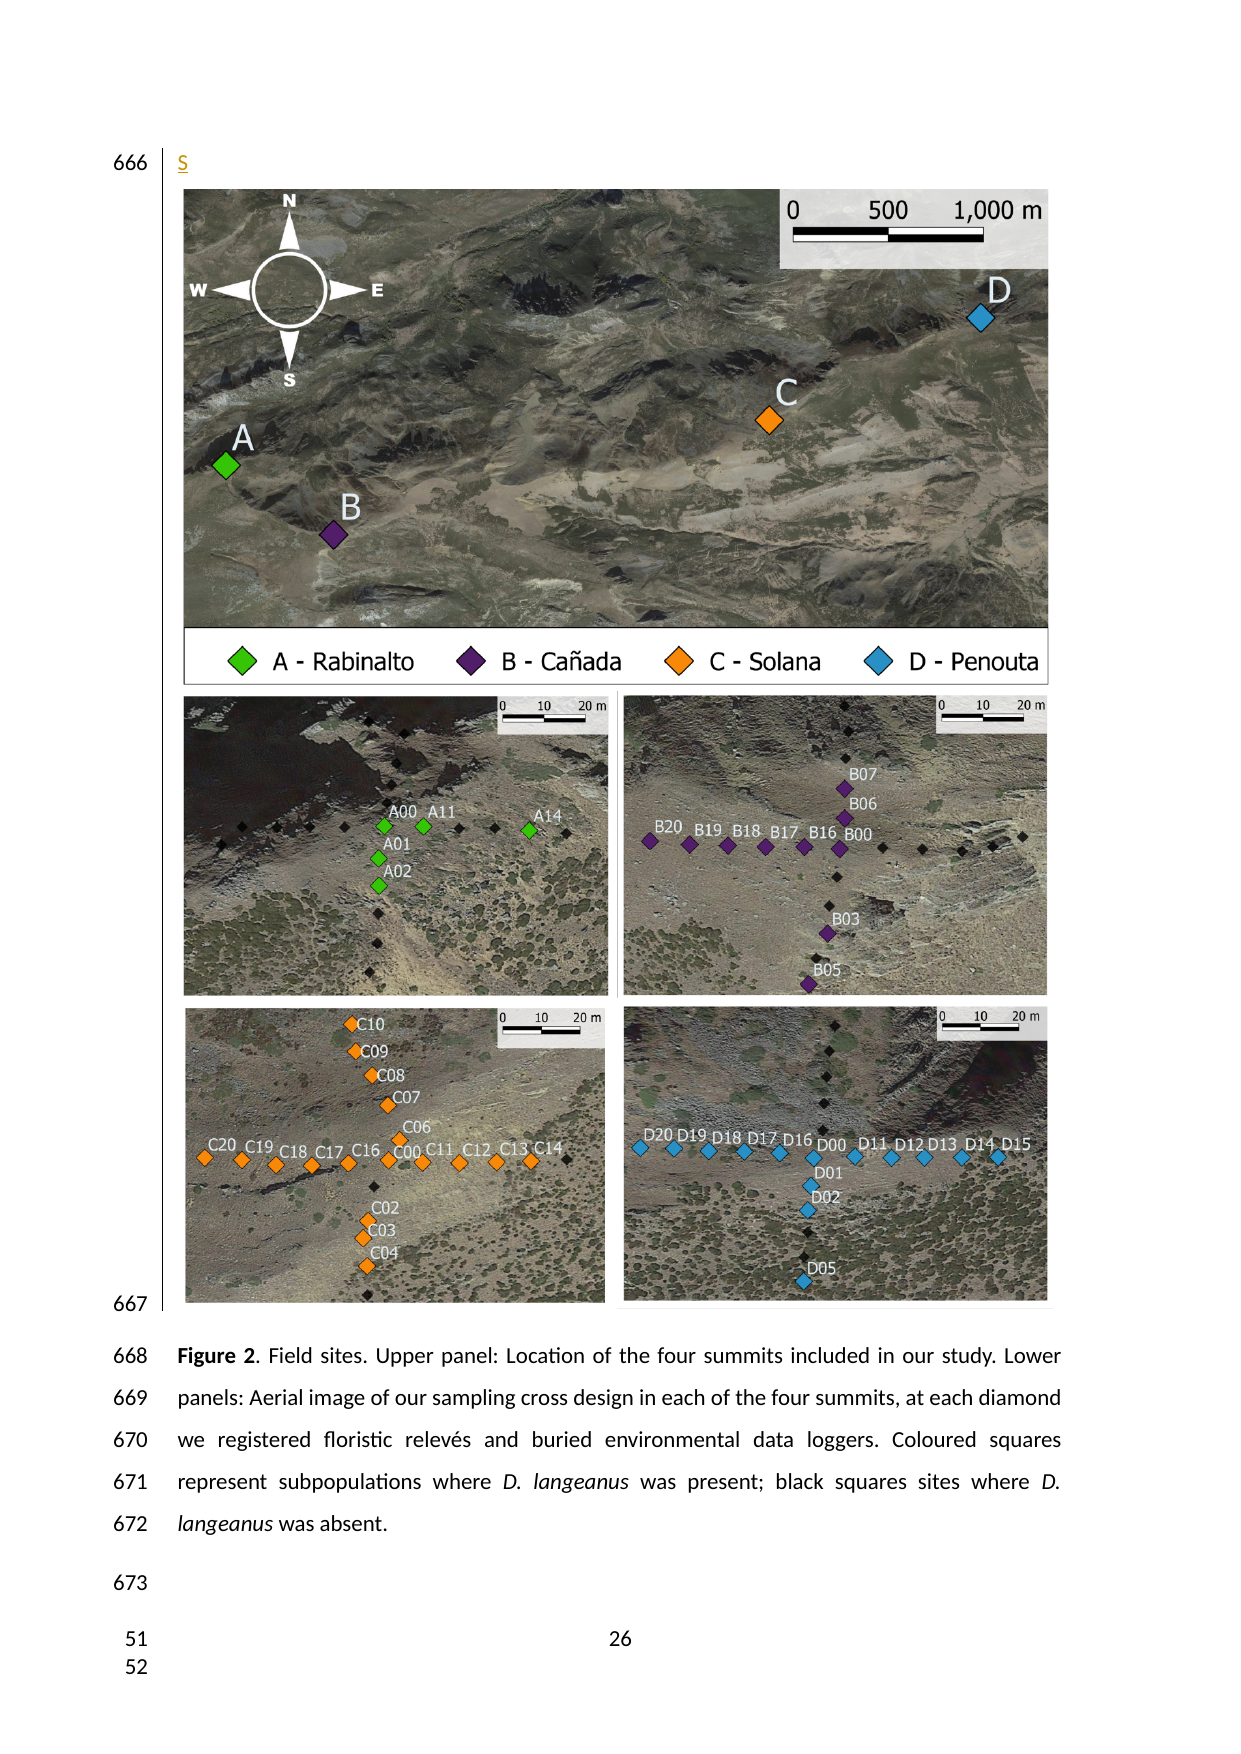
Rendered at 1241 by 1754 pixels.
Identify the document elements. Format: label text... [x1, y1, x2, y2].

picture [177, 189, 1054, 1311]
text Figure 2. Field sites. Upper panel: Location of the four summits included in our study. Lower panels: Aerial image of our sampling cross design in each of the four summits, at each diamond we registered floristic relevés and buried environmental data loggers. Coloured squares represent subpopulations where D. langeanus was present; black squares sites where D. langeanus was absent. [177, 1342, 1063, 1537]
